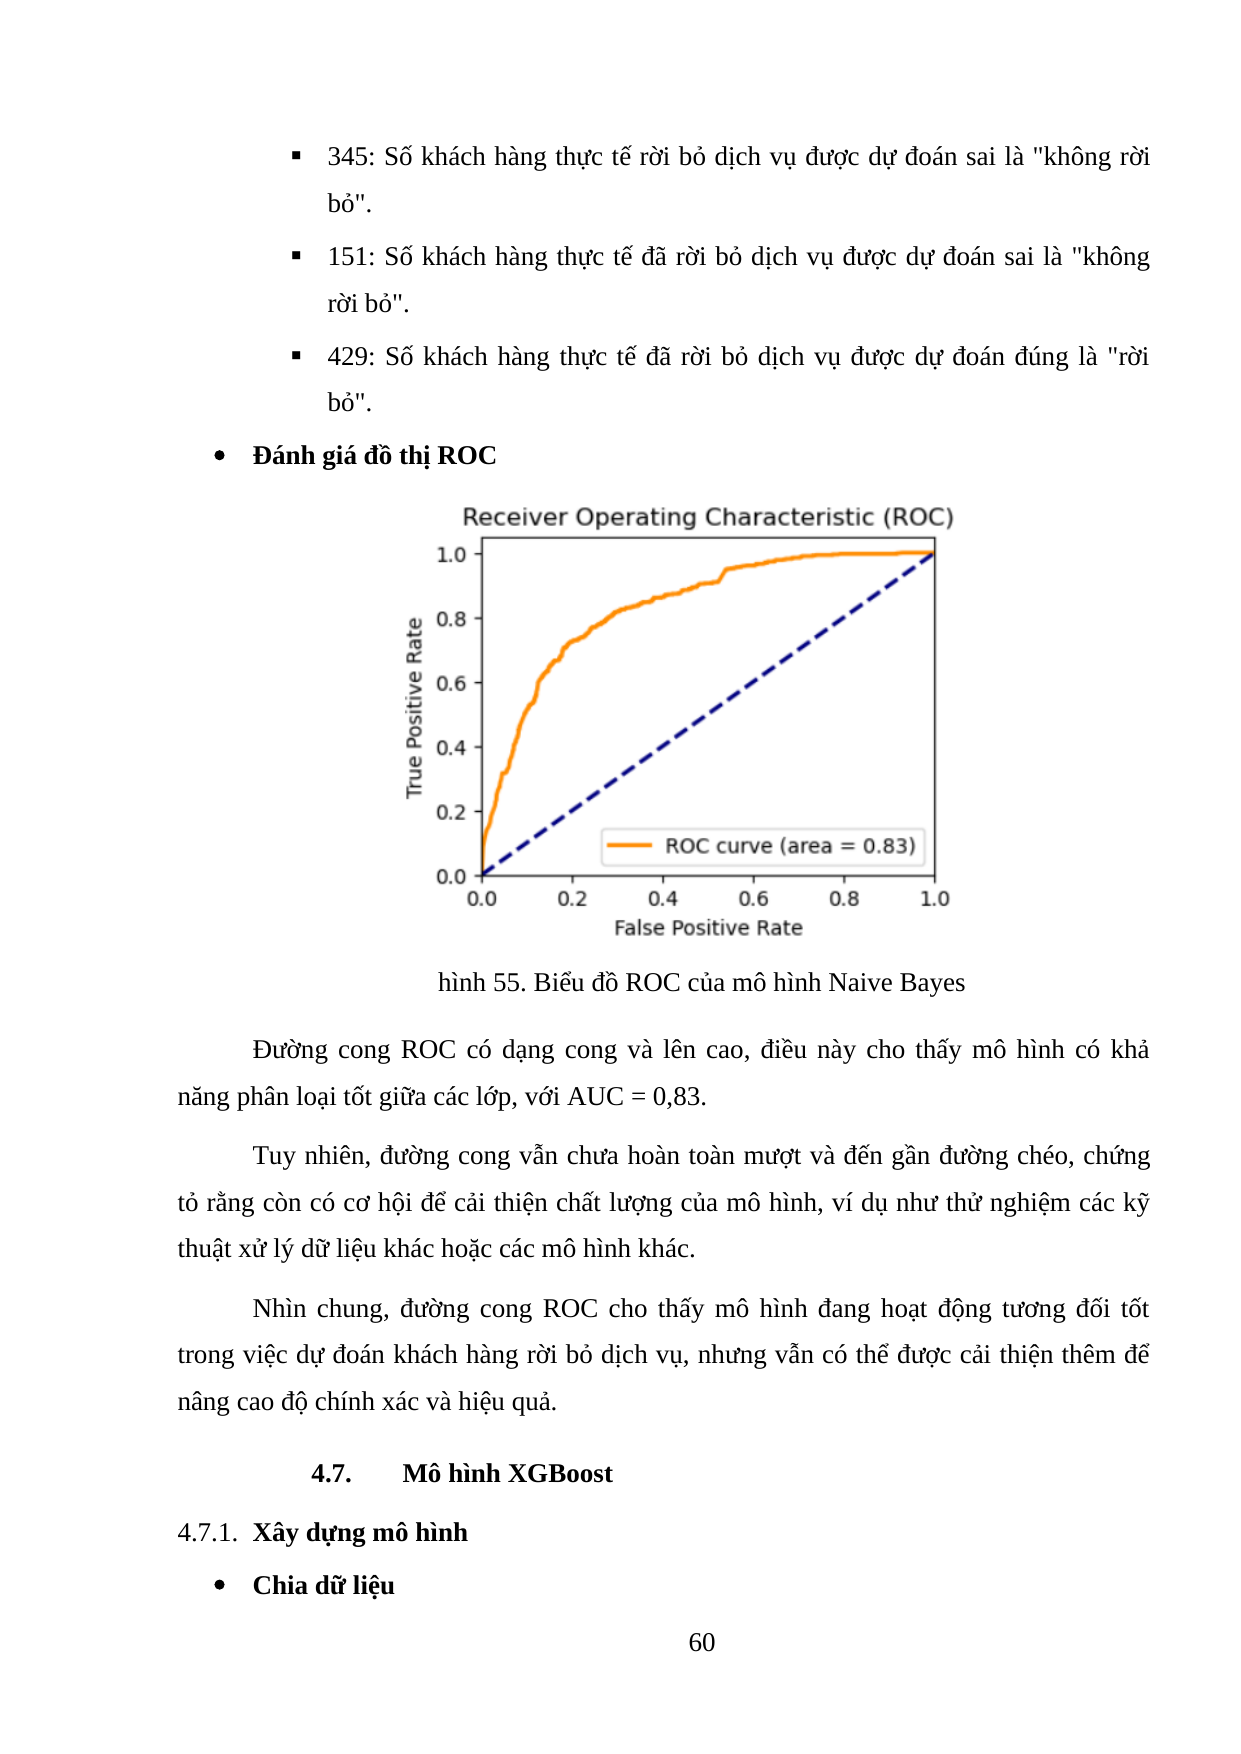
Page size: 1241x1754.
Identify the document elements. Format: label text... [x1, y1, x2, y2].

list Xây dựng mô hình [177, 1516, 1152, 1547]
picture [365, 492, 964, 945]
subtitle Mô hình XGBoost [236, 1457, 1152, 1488]
text Đường cong ROC có dạng cong và lên cao, điều này cho thấy mô hình có khả năng phân loại tốt giữa các lớp, với AUC = 0,83. [177, 1033, 1152, 1111]
text hình 55. Biểu đồ ROC của mô hình Naive Bayes [177, 966, 1152, 997]
list Chia dữ liệu [215, 1569, 1152, 1600]
text Tuy nhiên, đường cong vẫn chưa hoàn toàn mượt và đến gần đường chéo, chứng tỏ rằng còn có cơ hội để cải thiện chất lượng của mô hình, ví dụ như thử nghiệm các kỹ thuật xử lý dữ liệu khác hoặc các mô hình khác. [177, 1139, 1152, 1264]
list 345: Số khách hàng thực tế rời bỏ dịch vụ được dự đoán sai là "không rời bỏ". [290, 140, 1152, 218]
list 429: Số khách hàng thực tế đã rời bỏ dịch vụ được dự đoán đúng là "rời bỏ". [290, 340, 1152, 418]
text Nhìn chung, đường cong ROC cho thấy mô hình đang hoạt động tương đối tốt trong việc dự đoán khách hàng rời bỏ dịch vụ, nhưng vẫn có thể được cải thiện thêm để nâng cao độ chính xác và hiệu quả. [177, 1292, 1152, 1416]
list 151: Số khách hàng thực tế đã rời bỏ dịch vụ được dự đoán sai là "không rời bỏ". [290, 240, 1152, 318]
list Đánh giá đồ thị ROC [215, 439, 1152, 471]
